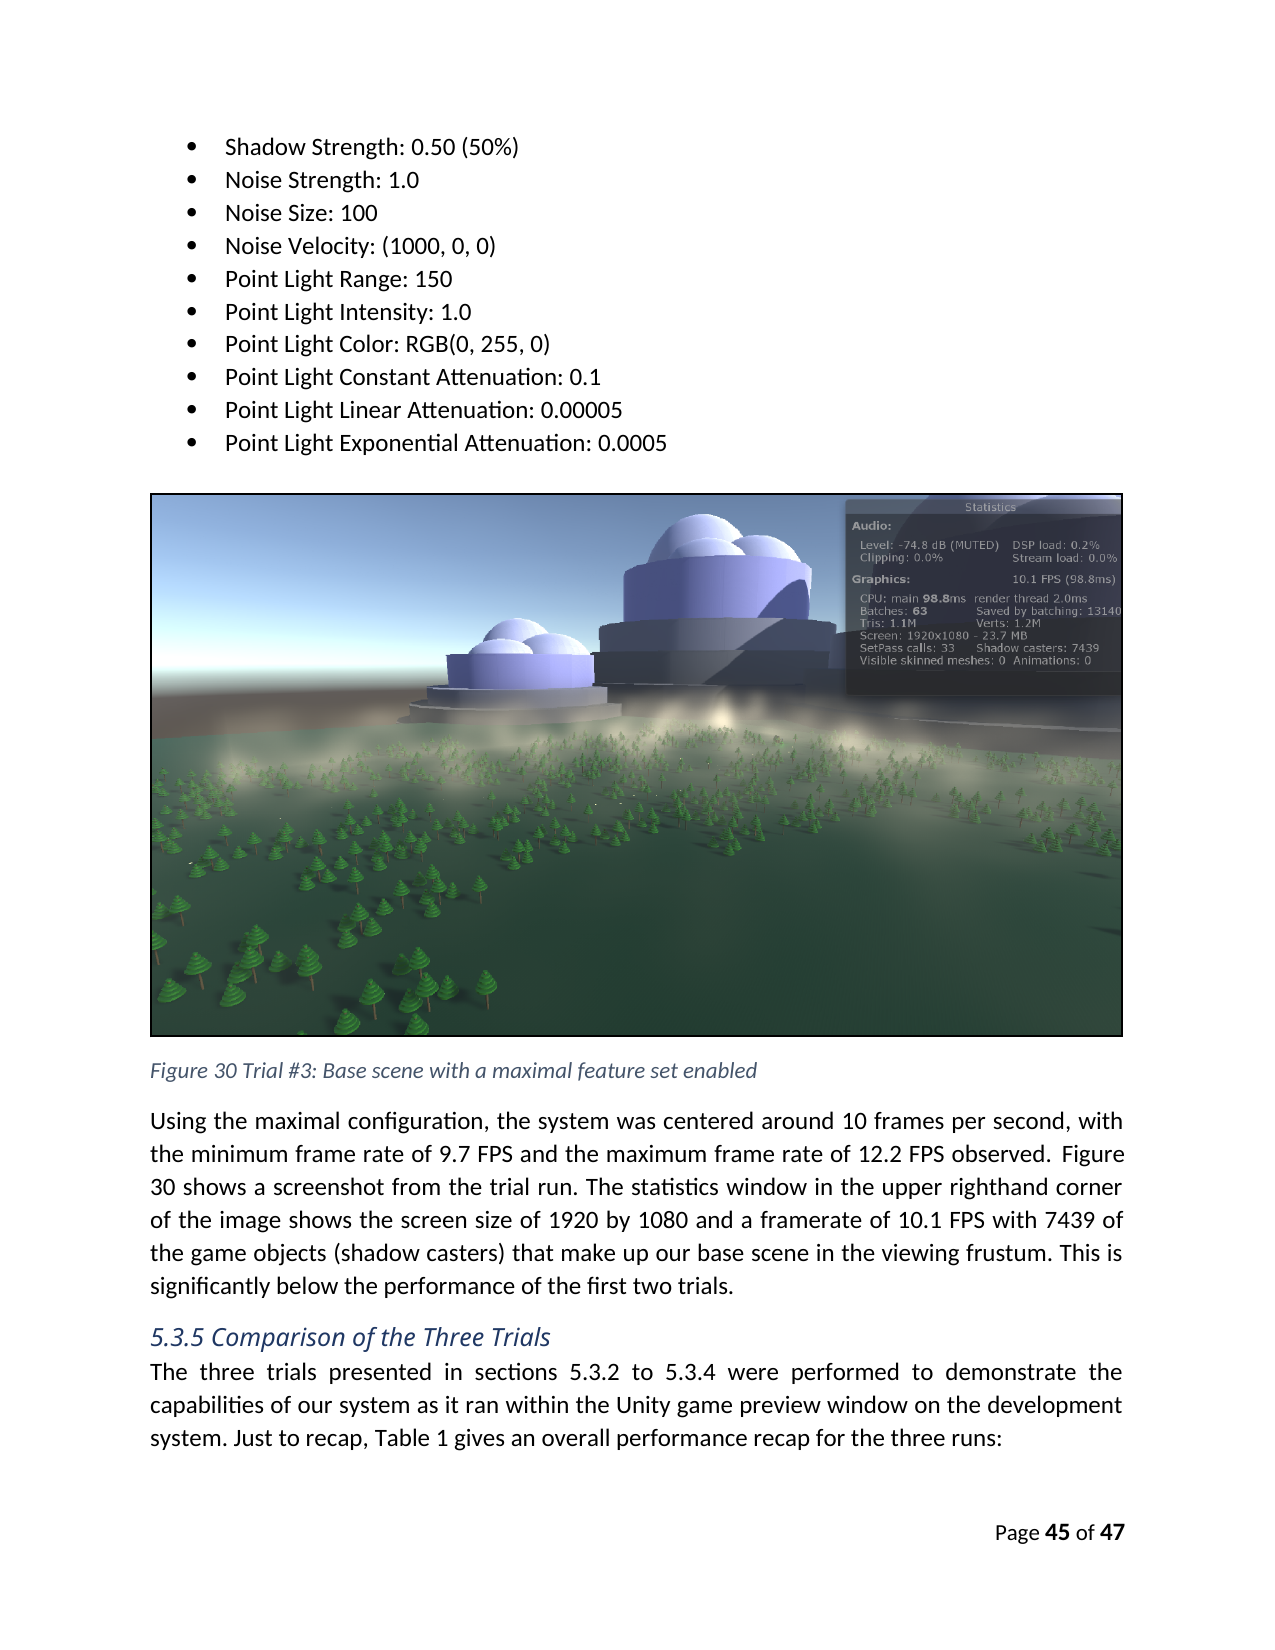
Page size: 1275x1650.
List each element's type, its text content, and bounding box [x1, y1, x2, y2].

list Point Light Color: RGB(0, 255, 0) [187, 328, 1125, 359]
list Point Light Intensity: 1.0 [187, 296, 1125, 326]
text The three trials presented in sections 5.3.2 to 5.3.4 were performed to demonstrate the capabilities of our system as it ran within the Unity game preview window on the development system. Just to recap, Table 1 gives an overall performance recap for the three runs: [150, 1356, 1125, 1453]
text Figure 30 Trial #3: Base scene with a maximal feature set enabled [150, 1056, 1125, 1084]
list Point Light Linear Attenuation: 0.00005 [187, 394, 1125, 425]
list Noise Strength: 1.0 [187, 164, 1125, 194]
list Point Light Exponential Attenuation: 0.0005 [187, 427, 1125, 458]
list Point Light Range: 150 [187, 263, 1125, 293]
list Noise Velocity: (1000, 0, 0) [187, 230, 1125, 260]
subtitle 5.3.5 Comparison of the Three Trials [150, 1319, 1125, 1353]
picture [152, 495, 1121, 1035]
text Using the maximal configuration, the system was centered around 10 frames per second, with the minimum frame rate of 9.7 FPS and the maximum frame rate of 12.2 FPS observed. Figure 30 shows a screenshot from the trial run. The statistics window in the upper righthand corner of the image shows the screen size of 1920 by 1080 and a framerate of 10.1 FPS with 7439 of the game objects (shadow casters) that make up our base scene in the viewing frustum. This is significantly below the performance of the first two trials. [150, 1105, 1125, 1300]
list Shadow Strength: 0.50 (50%) [187, 131, 1125, 162]
list Noise Size: 100 [187, 197, 1125, 227]
list Point Light Constant Attenuation: 0.1 [187, 361, 1125, 392]
